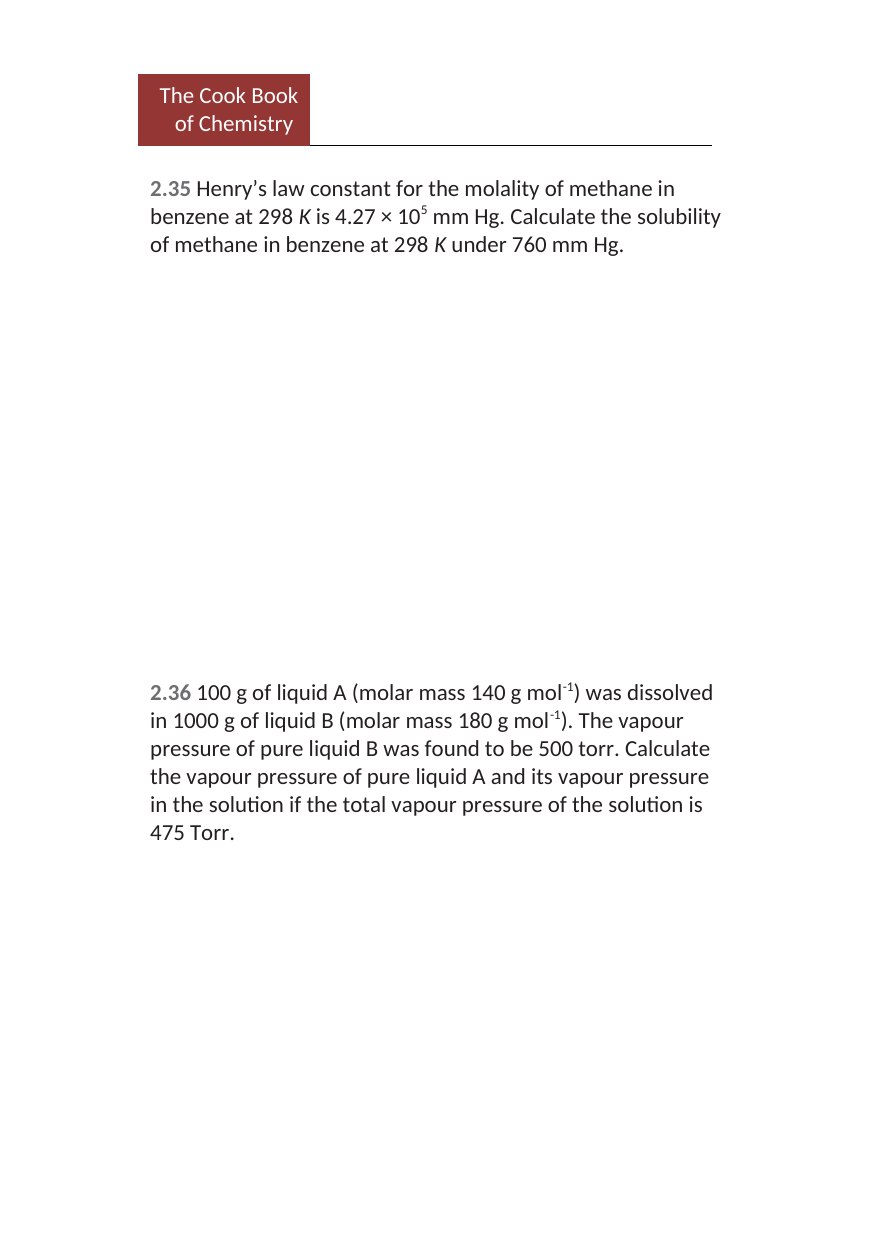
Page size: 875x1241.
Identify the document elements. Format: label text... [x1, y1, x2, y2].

text 2.36 100 g of liquid A (molar mass 140 g mol-1) was dissolved in 1000 g of liquid B (molar mass 180 g mol-1). The vapour pressure of pure liquid B was found to be 500 torr. Calculate the vapour pressure of pure liquid A and its vapour pressure [150, 678, 724, 790]
text in the solution if the total vapour pressure of the solution is 475 Torr. [150, 790, 724, 846]
text 2.35 Henry’s law constant for the molality of methane in benzene at 298 K is 4.27 × 105 mm Hg. Calculate the solubility of methane in benzene at 298 K under 760 mm Hg. [150, 174, 724, 258]
